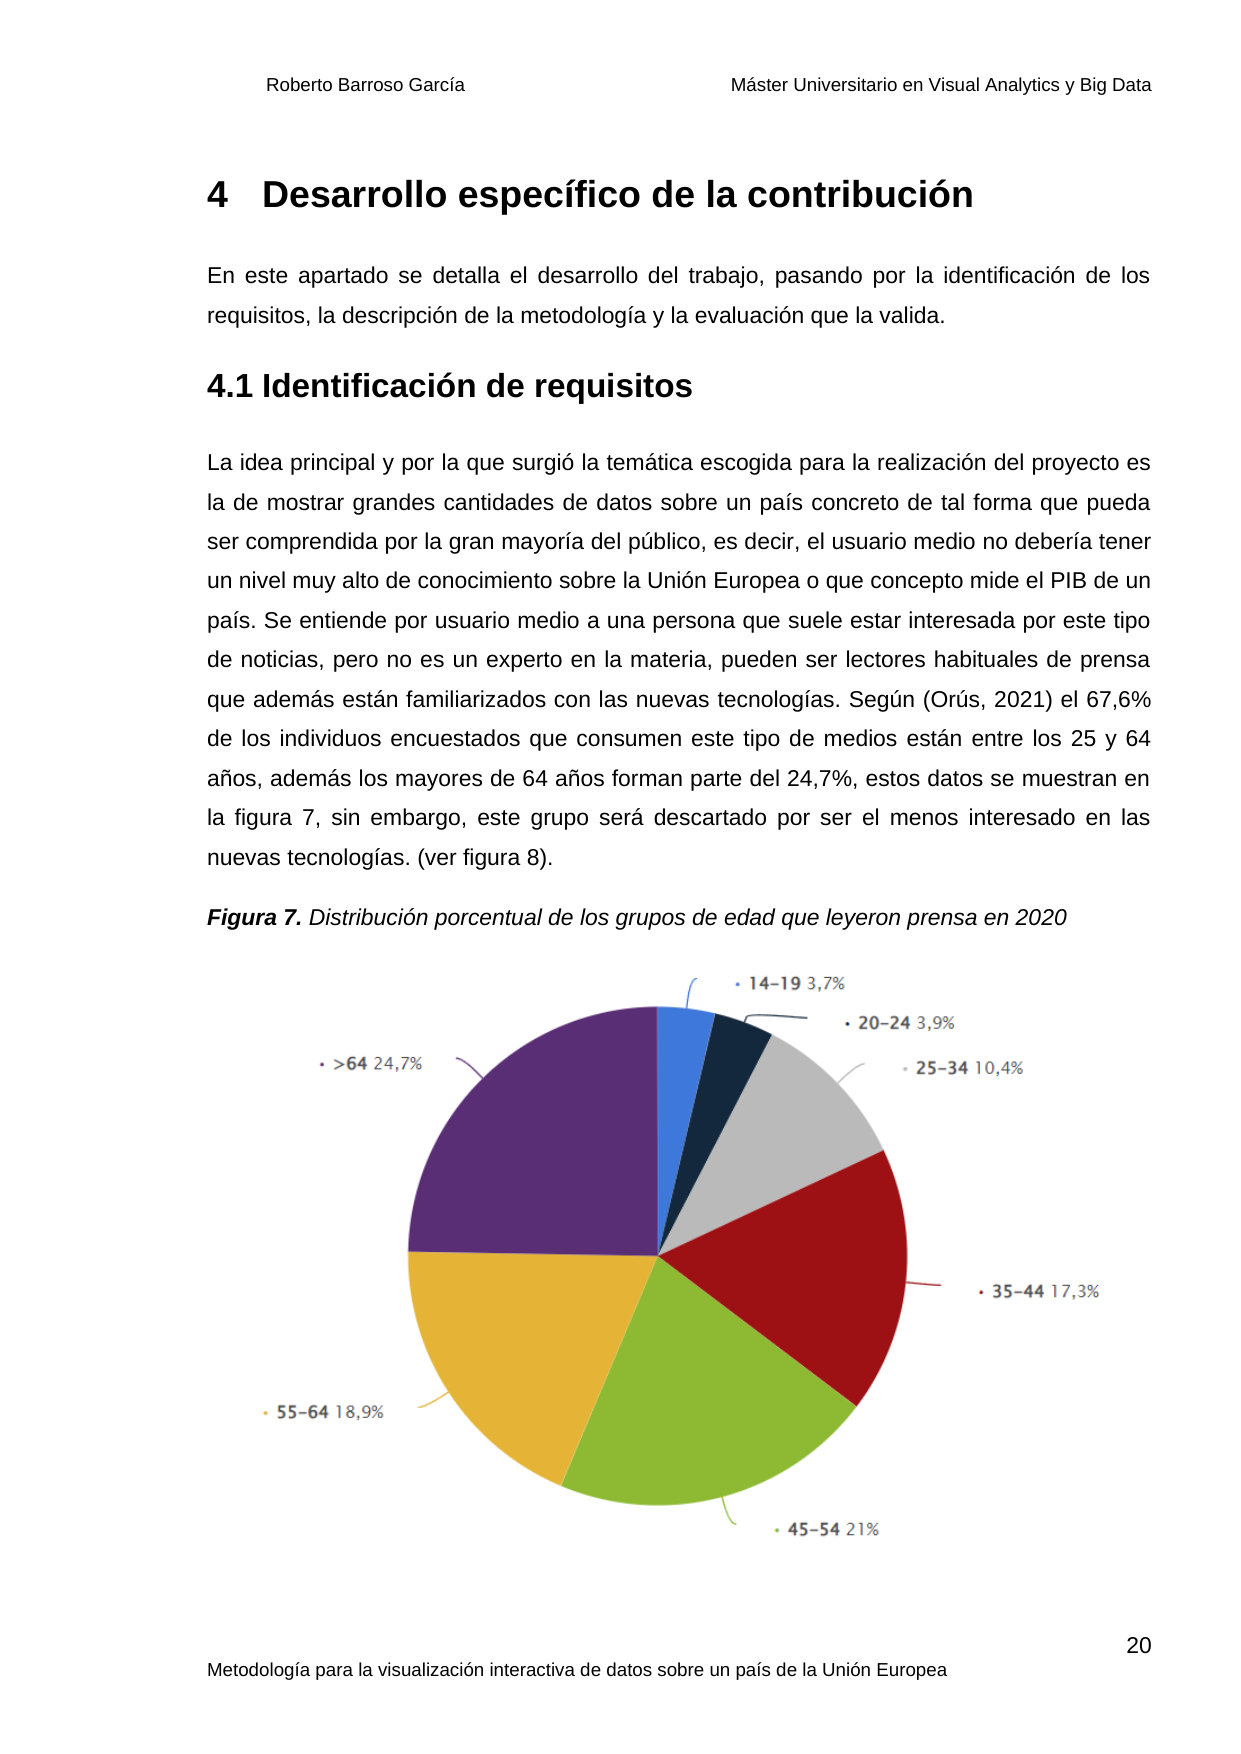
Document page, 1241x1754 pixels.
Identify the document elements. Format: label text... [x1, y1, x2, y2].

picture [244, 951, 1114, 1568]
subtitle Identificación de requisitos [207, 366, 1152, 405]
text En este apartado se detalla el desarrollo del trabajo, pasando por la identificación de los requisitos, la descripción de la metodología y la evaluación que la valida. [207, 262, 1152, 328]
text Figura 7. Distribución porcentual de los grupos de edad que leyeron prensa en 2020 [207, 904, 1152, 930]
text La idea principal y por la que surgió la temática escogida para la realización del proyecto es la de mostrar grandes cantidades de datos sobre un país concreto de tal forma que pueda ser comprendida por la gran mayoría del público, es decir, el usuario medio no debería tener un nivel muy alto de conocimiento sobre la Unión Europea o que concepto mide el PIB de un país. Se entiende por usuario medio a una persona que suele estar interesada por este tipo de noticias, pero no es un experto en la materia, pueden ser lectores habituales de prensa que además están familiarizados con las nuevas tecnologías. Según (Orús, 2021) el 67,6% de los individuos encuestados que consumen este tipo de medios están entre los 25 y 64 años, además los mayores de 64 años forman parte del 24,7%, estos datos se muestran en la figura 7, sin embargo, este grupo será descartado por ser el menos interesado en las nuevas tecnologías. (ver figura 8). [207, 449, 1152, 870]
subtitle Desarrollo específico de la contribución [207, 173, 1152, 216]
